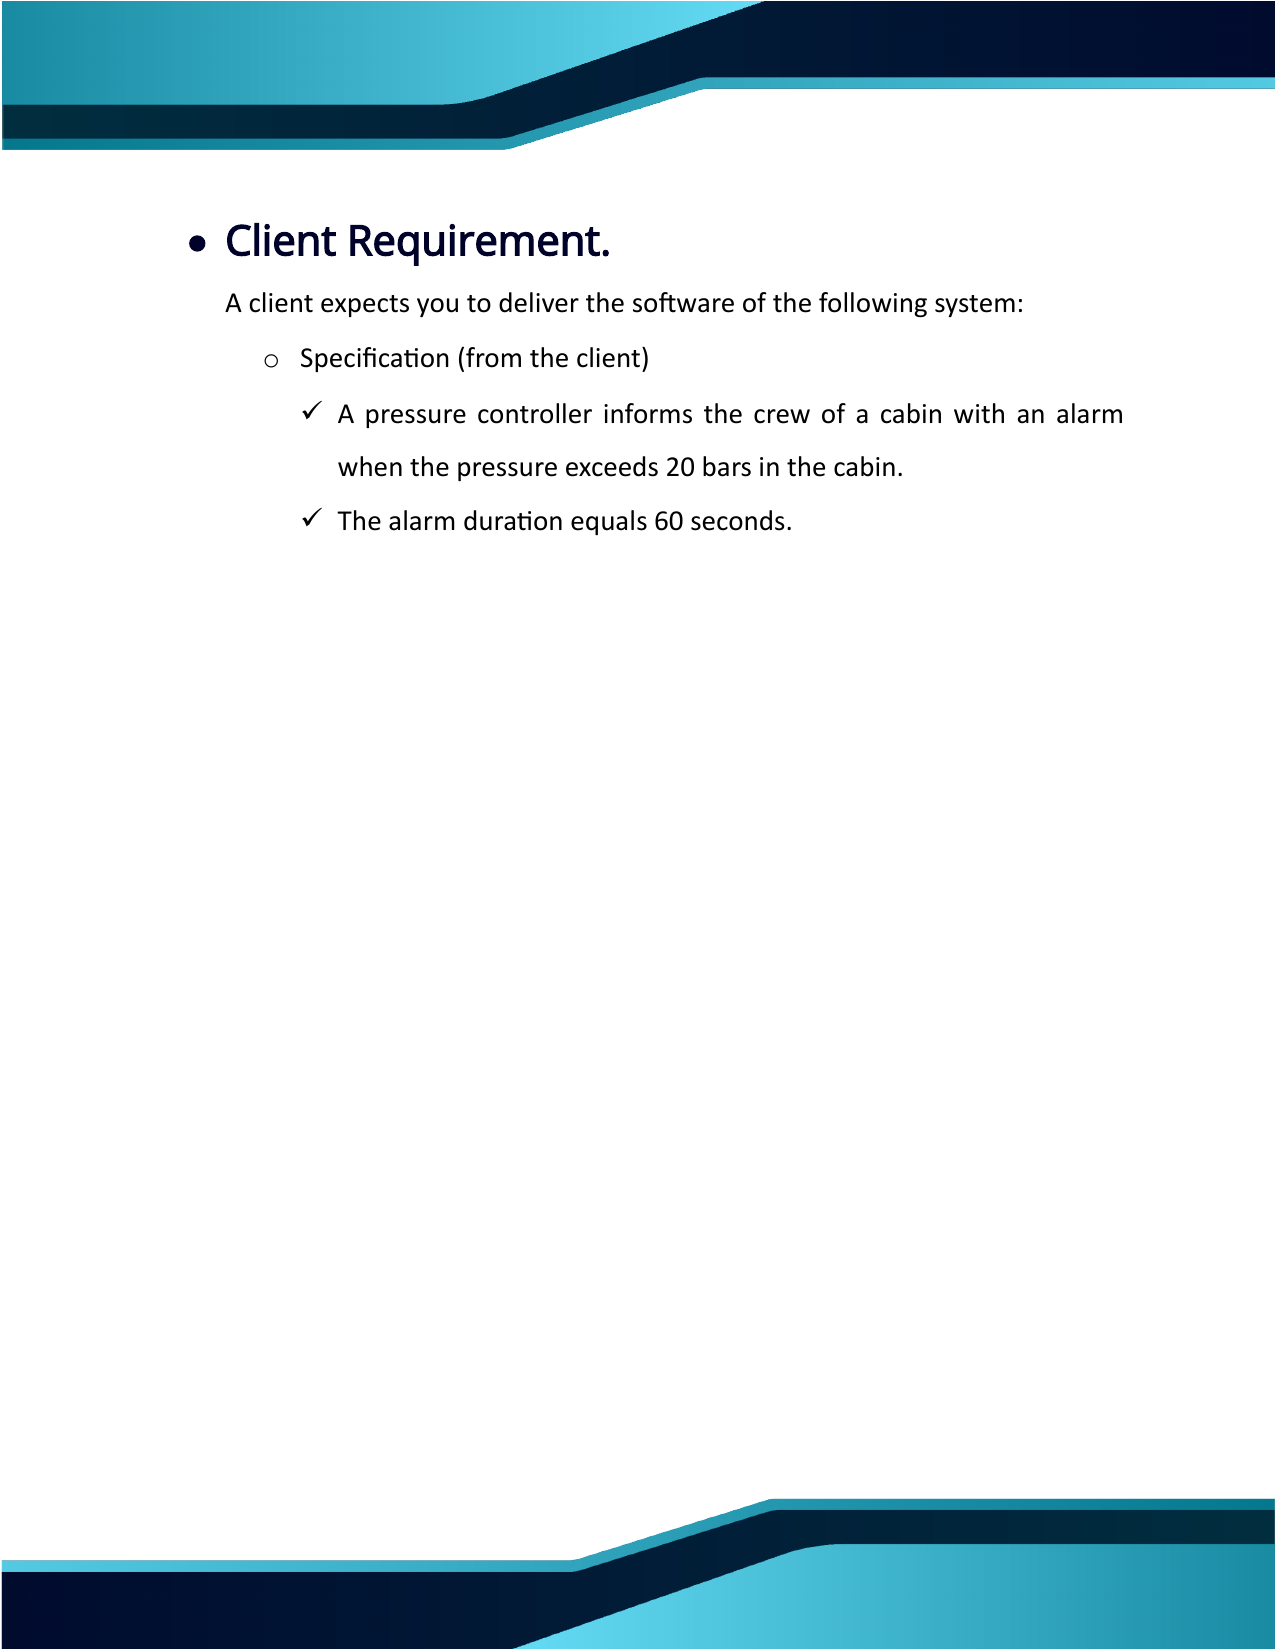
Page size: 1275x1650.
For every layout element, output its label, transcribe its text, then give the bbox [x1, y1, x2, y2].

list Client Requirement. [187, 211, 1125, 267]
list Specification (from the client) [262, 339, 1125, 376]
picture [2, 1, 1275, 150]
picture [3, 1499, 1274, 1649]
text A client expects you to deliver the software of the following system: [225, 284, 1125, 320]
list The alarm duration equals 60 seconds. [300, 502, 1125, 537]
list A pressure controller informs the crew of a cabin with an alarm when the pressure exceeds 20 bars in the cabin. [300, 395, 1125, 484]
